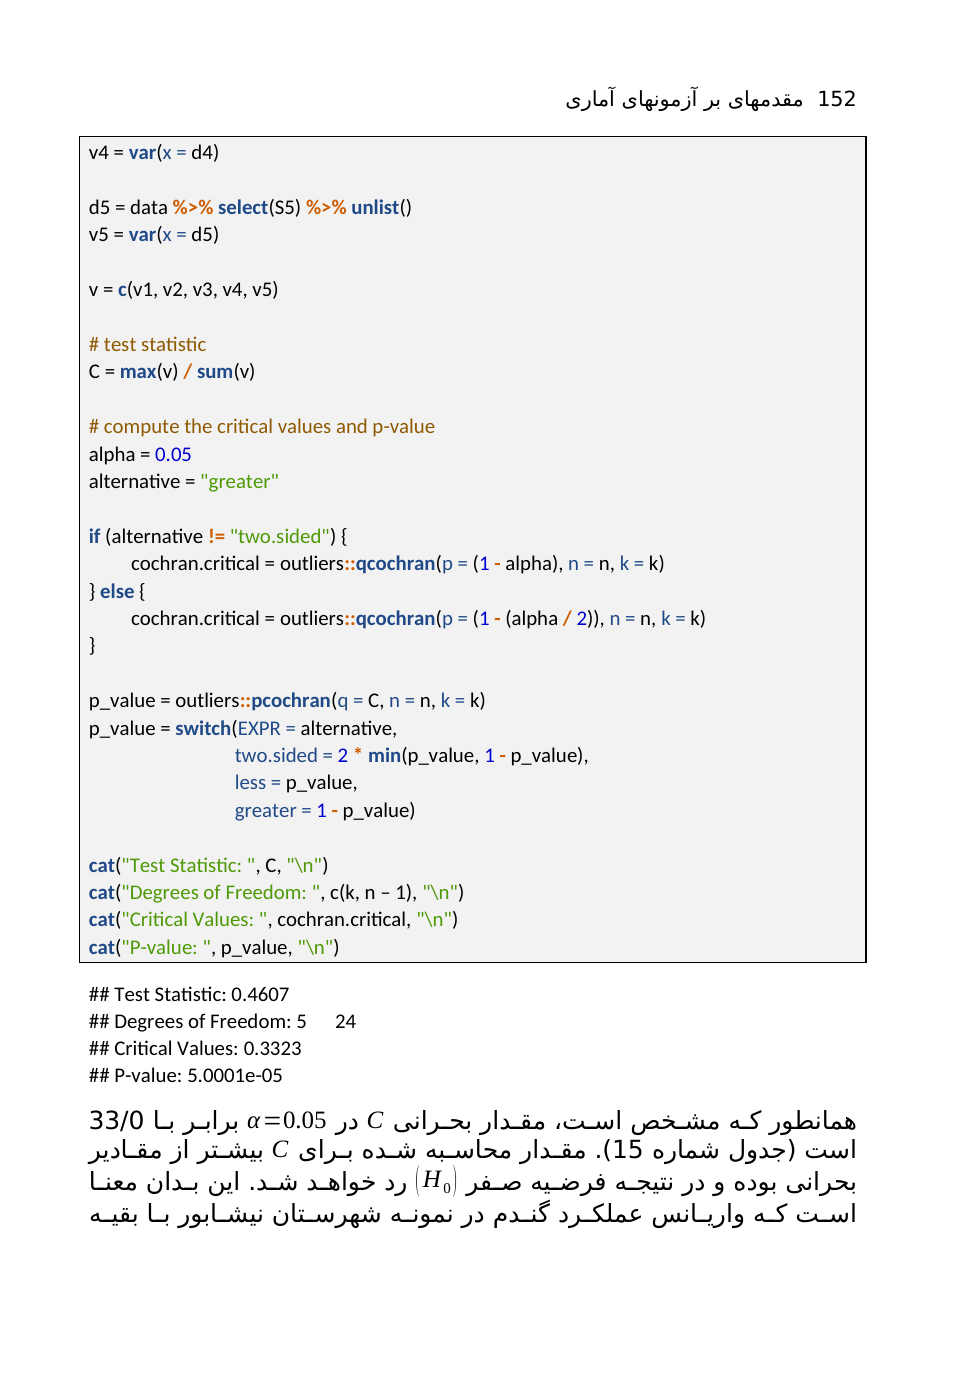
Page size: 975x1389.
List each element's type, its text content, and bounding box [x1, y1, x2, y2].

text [89, 1106, 857, 1228]
text ## Test Statistic: 0.4607 ## Degrees of Freedom: 5 24 ## Critical Values: 0.3323 ## P-value: 5.0001e-05 [89, 982, 857, 1088]
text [80, 137, 865, 962]
